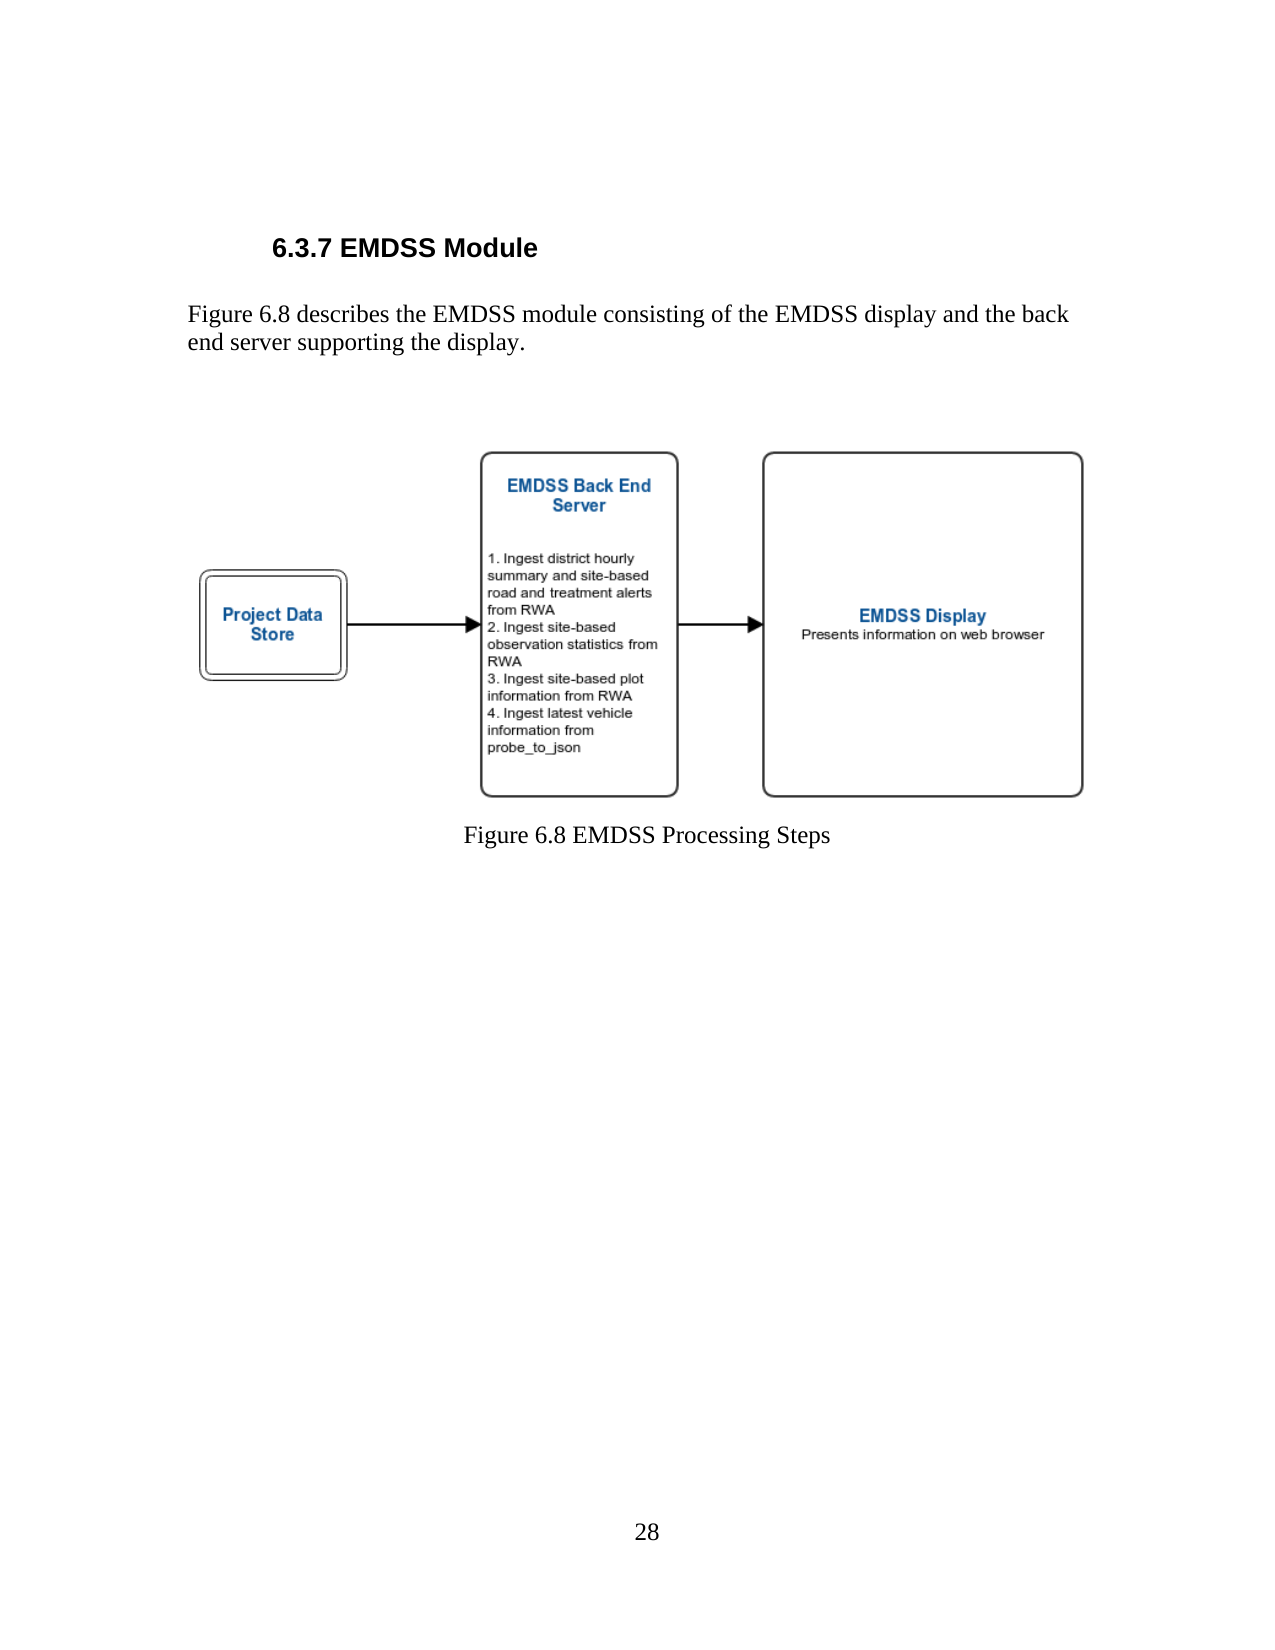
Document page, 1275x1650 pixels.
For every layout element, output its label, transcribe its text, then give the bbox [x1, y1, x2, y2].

text Figure 6.8 describes the EMDSS module consisting of the EMDSS display and the back end server supporting the display. [187, 299, 1106, 356]
subtitle 6.3.7 EMDSS Module [272, 232, 1106, 264]
text Figure 6.8 EMDSS Processing Steps [187, 821, 1106, 849]
picture [187, 416, 1107, 821]
